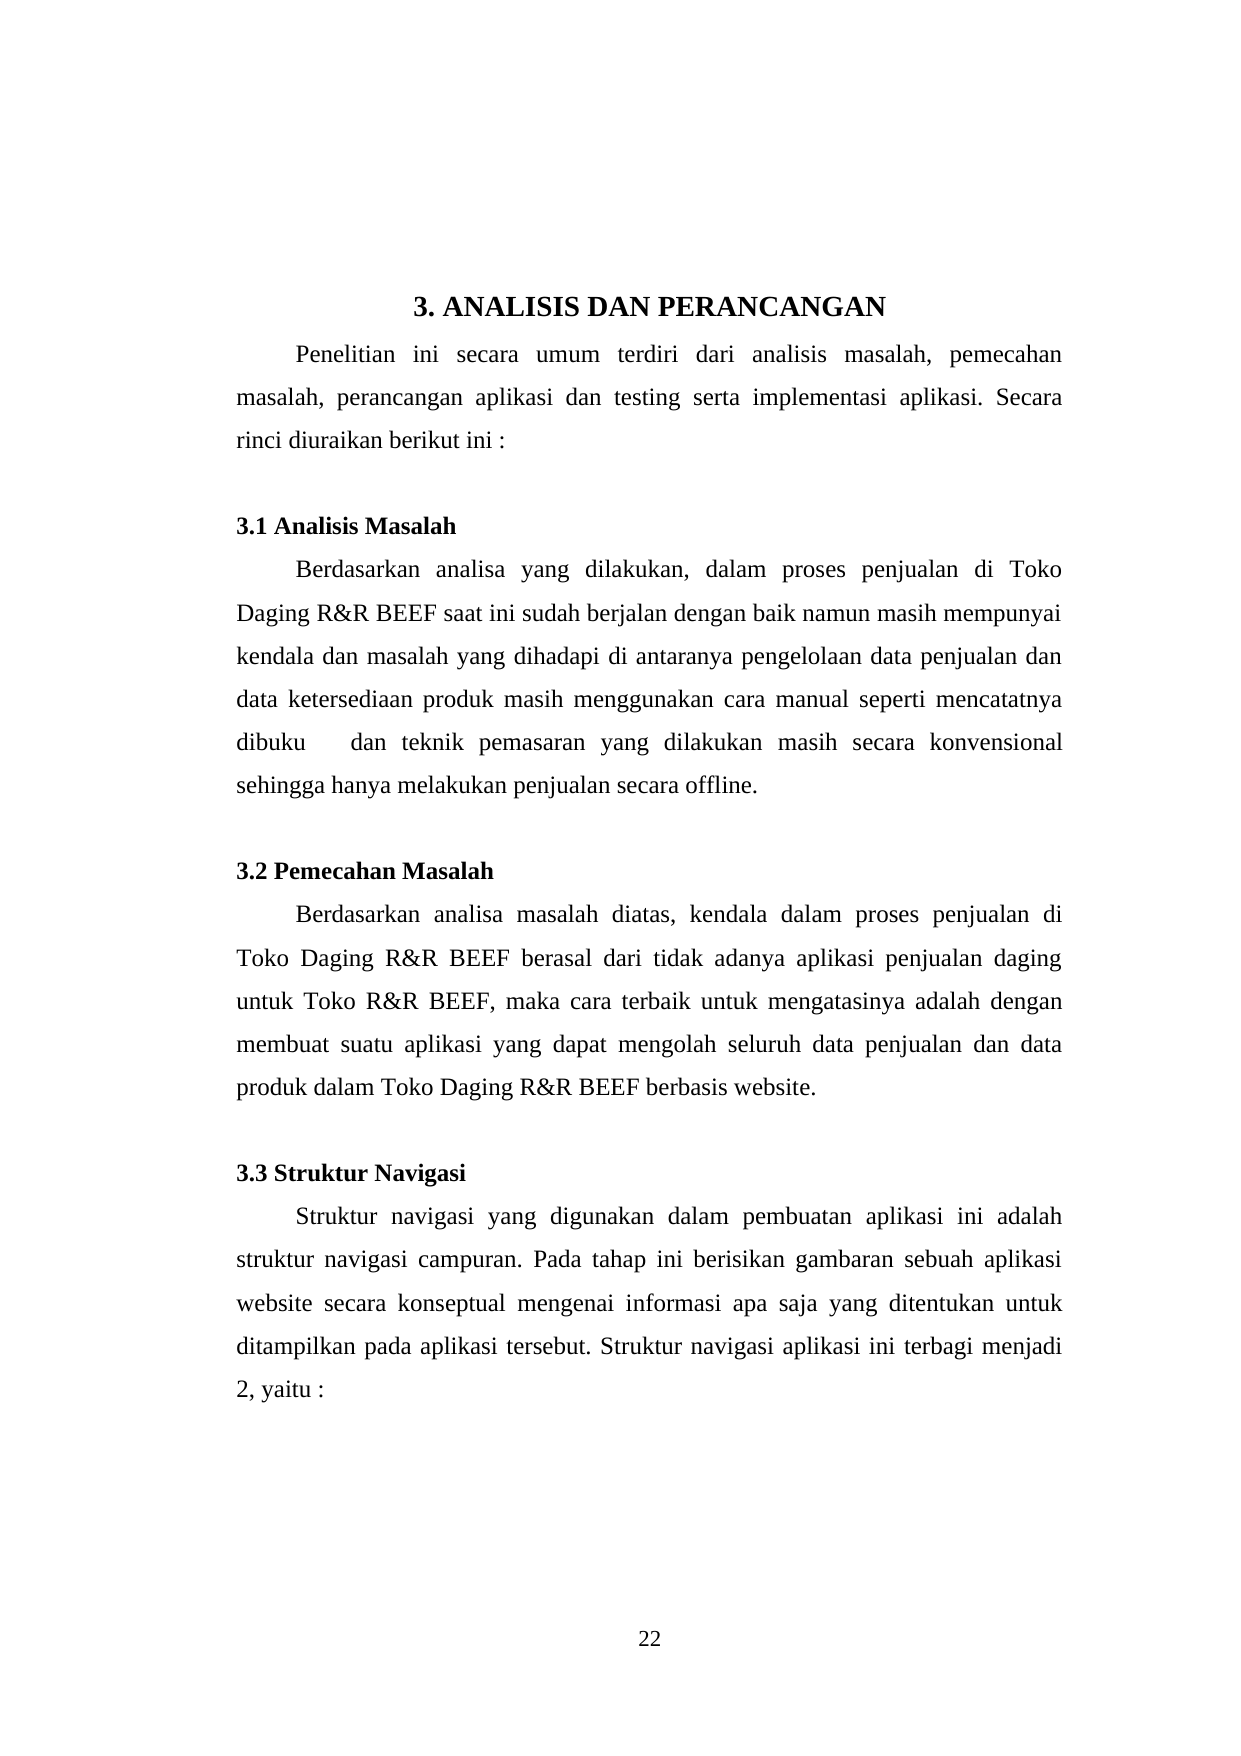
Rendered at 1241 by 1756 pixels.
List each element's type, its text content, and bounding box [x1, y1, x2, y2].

text Struktur navigasi yang digunakan dalam pembuatan aplikasi ini adalah struktur navigasi campuran. Pada tahap ini berisikan gambaran sebuah aplikasi website secara konseptual mengenai informasi apa saja yang ditentukan untuk ditampilkan pada aplikasi tersebut. Struktur navigasi aplikasi ini terbagi menjadi 2, yaitu : [236, 1201, 1063, 1403]
text Berdasarkan analisa yang dilakukan, dalam proses penjualan di Toko Daging R&R BEEF saat ini sudah berjalan dengan baik namun masih mempunyai kendala dan masalah yang dihadapi di antaranya pengelolaan data penjualan dan data ketersediaan produk masih menggunakan cara manual seperti mencatatnya dibuku dan teknik pemasaran yang dilakukan masih secara konvensional sehingga hanya melakukan penjualan secara offline. [236, 554, 1063, 799]
text Berdasarkan analisa masalah diatas, kendala dalam proses penjualan di Toko Daging R&R BEEF berasal dari tidak adanya aplikasi penjualan daging untuk Toko R&R BEEF, maka cara terbaik untuk mengatasinya adalah dengan membuat suatu aplikasi yang dapat mengolah seluruh data penjualan dan data produk dalam Toko Daging R&R BEEF berbasis website. [236, 899, 1063, 1101]
text Penelitian ini secara umum terdiri dari analisis masalah, pemecahan masalah, perancangan aplikasi dan testing serta implementasi aplikasi. Secara rinci diuraikan berikut ini : [236, 339, 1063, 454]
subtitle Struktur Navigasi [236, 1158, 1063, 1187]
subtitle Analisis Masalah [236, 511, 1063, 540]
subtitle ANALISIS DAN PERANCANGAN [236, 289, 1063, 322]
subtitle Pemecahan Masalah [236, 856, 1063, 885]
